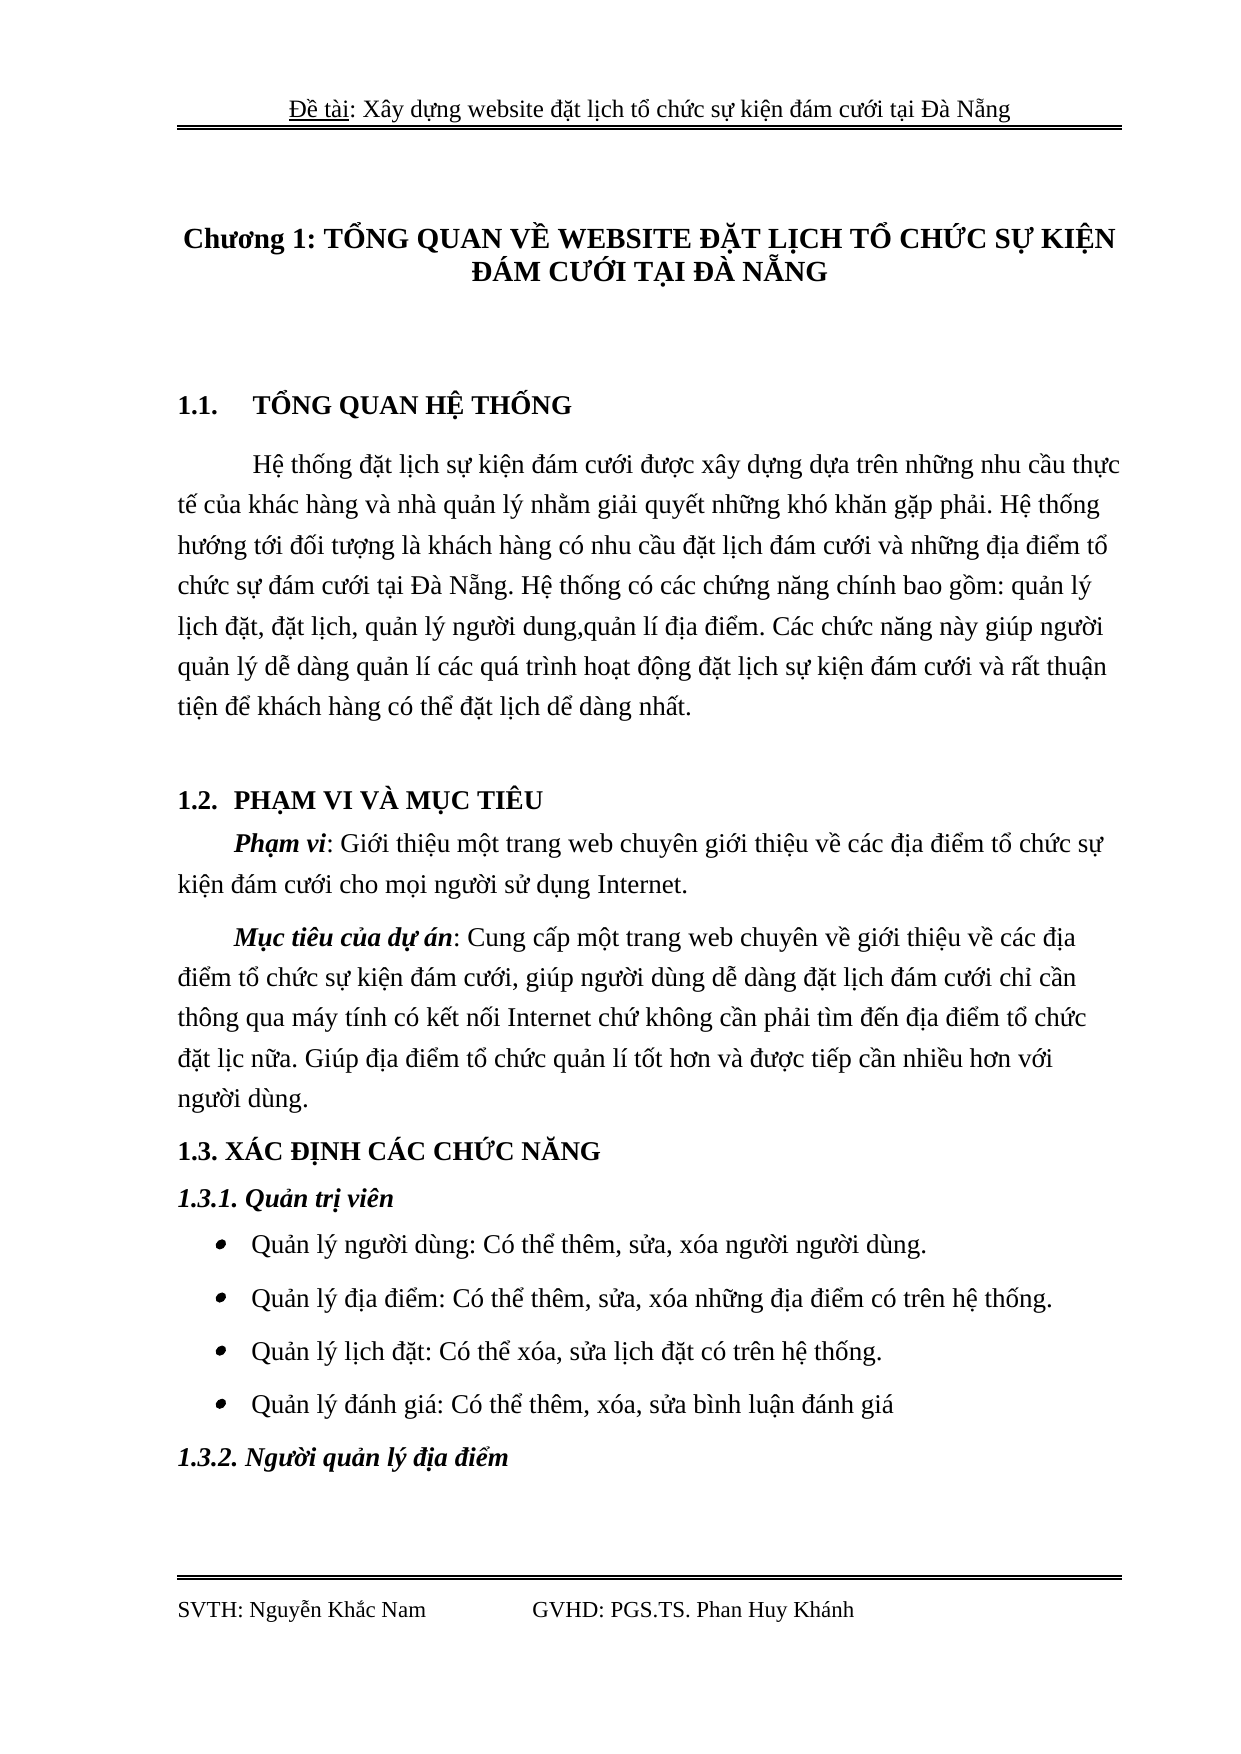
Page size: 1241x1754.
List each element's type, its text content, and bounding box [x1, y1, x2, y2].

list Quản lý địa điểm: Có thể thêm, sửa, xóa những địa điểm có trên hệ thống. [213, 1282, 1122, 1313]
text Mục tiêu của dự án: Cung cấp một trang web chuyên về giới thiệu về các địa điểm tổ chức sự kiện đám cưới, giúp người dùng dễ dàng đặt lịch đám cưới chỉ cần thông qua máy tính có kết nối Internet chứ không cần phải tìm đến địa điểm tổ chức đặt lịc nữa. Giúp địa điểm tổ chức quản lí tốt hơn và được tiếp cần nhiều hơn với người dùng. [177, 921, 1122, 1113]
text 1.3. XÁC ĐỊNH CÁC CHỨC NĂNG [177, 1135, 1122, 1166]
text Phạm vi: Giới thiệu một trang web chuyên giới thiệu về các địa điểm tổ chức sự kiện đám cưới cho mọi người sử dụng Internet. [177, 827, 1122, 899]
subtitle TỔNG QUAN HỆ THỐNG [177, 389, 1122, 420]
list PHẠM VI VÀ MỤC TIÊU [177, 784, 1122, 815]
text 1.3.2. Người quản lý địa điểm [177, 1441, 1122, 1472]
list Quản lý người dùng: Có thể thêm, sửa, xóa người người dùng. [213, 1229, 1122, 1260]
subtitle Chương 1: TỔNG QUAN VỀ WEBSITE ĐẶT LỊCH TỔ CHỨC SỰ KIỆN ĐÁM CƯỚI TẠI ĐÀ NẴNG [177, 221, 1122, 288]
list Quản lý đánh giá: Có thể thêm, xóa, sửa bình luận đánh giá [213, 1388, 1122, 1419]
text Hệ thống đặt lịch sự kiện đám cưới được xây dựng dựa trên những nhu cầu thực tế của khác hàng và nhà quản lý nhằm giải quyết những khó khăn gặp phải. Hệ thống hướng tới đối tượng là khách hàng có nhu cầu đặt lịch đám cưới và những địa điểm tổ chức sự đám cưới tại Đà Nẵng. Hệ thống có các chứng năng chính bao gồm: quản lý lịch đặt, đặt lịch, quản lý người dung,quản lí địa điểm. Các chức năng này giúp người quản lý dễ dàng quản lí các quá trình hoạt động đặt lịch sự kiện đám cưới và rất thuận tiện để khách hàng có thể đặt lịch dể dàng nhất. [177, 448, 1122, 722]
text 1.3.1. Quản trị viên [177, 1182, 1122, 1213]
list Quản lý lịch đặt: Có thể xóa, sửa lịch đặt có trên hệ thống. [213, 1335, 1122, 1366]
